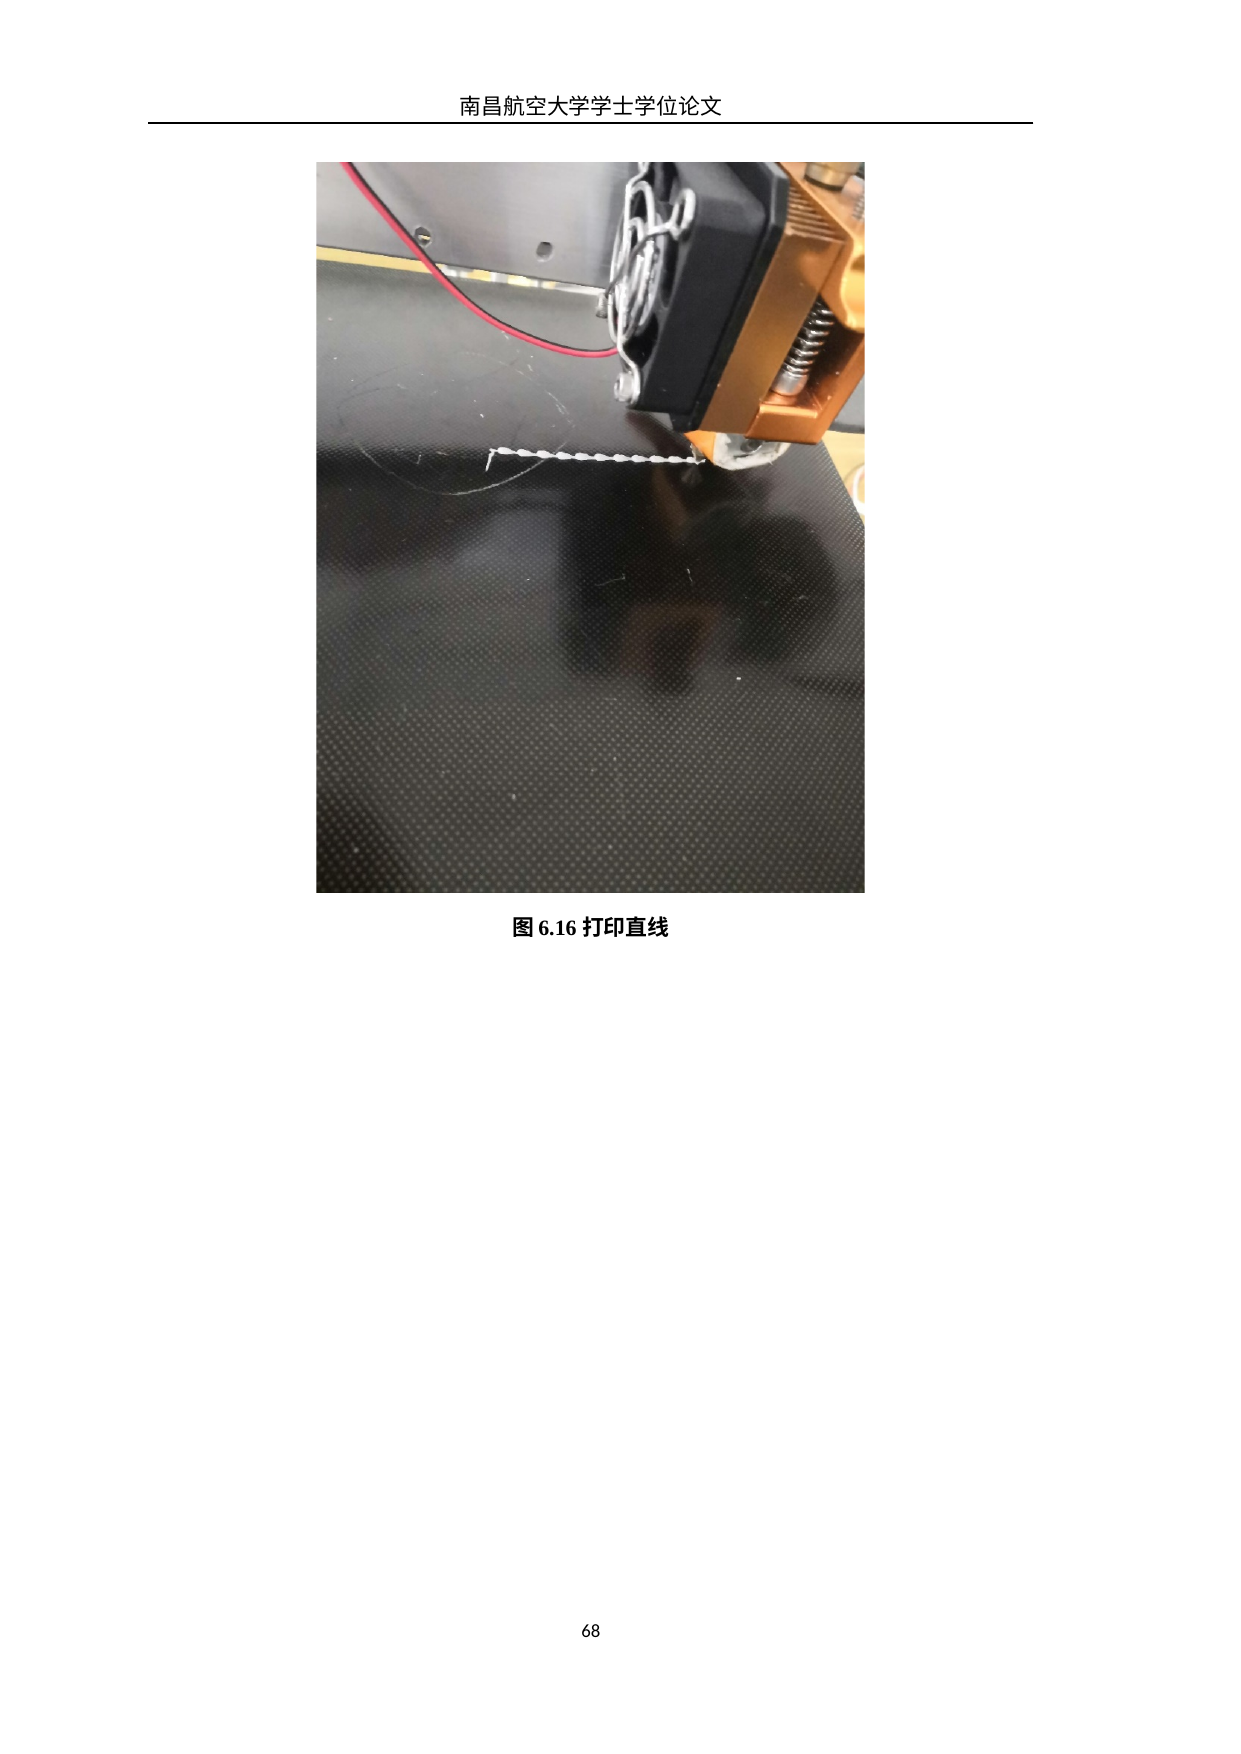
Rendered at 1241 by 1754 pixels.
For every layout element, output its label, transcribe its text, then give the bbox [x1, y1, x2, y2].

text 图6.16 打印直线 [148, 909, 1033, 942]
picture [316, 162, 865, 893]
